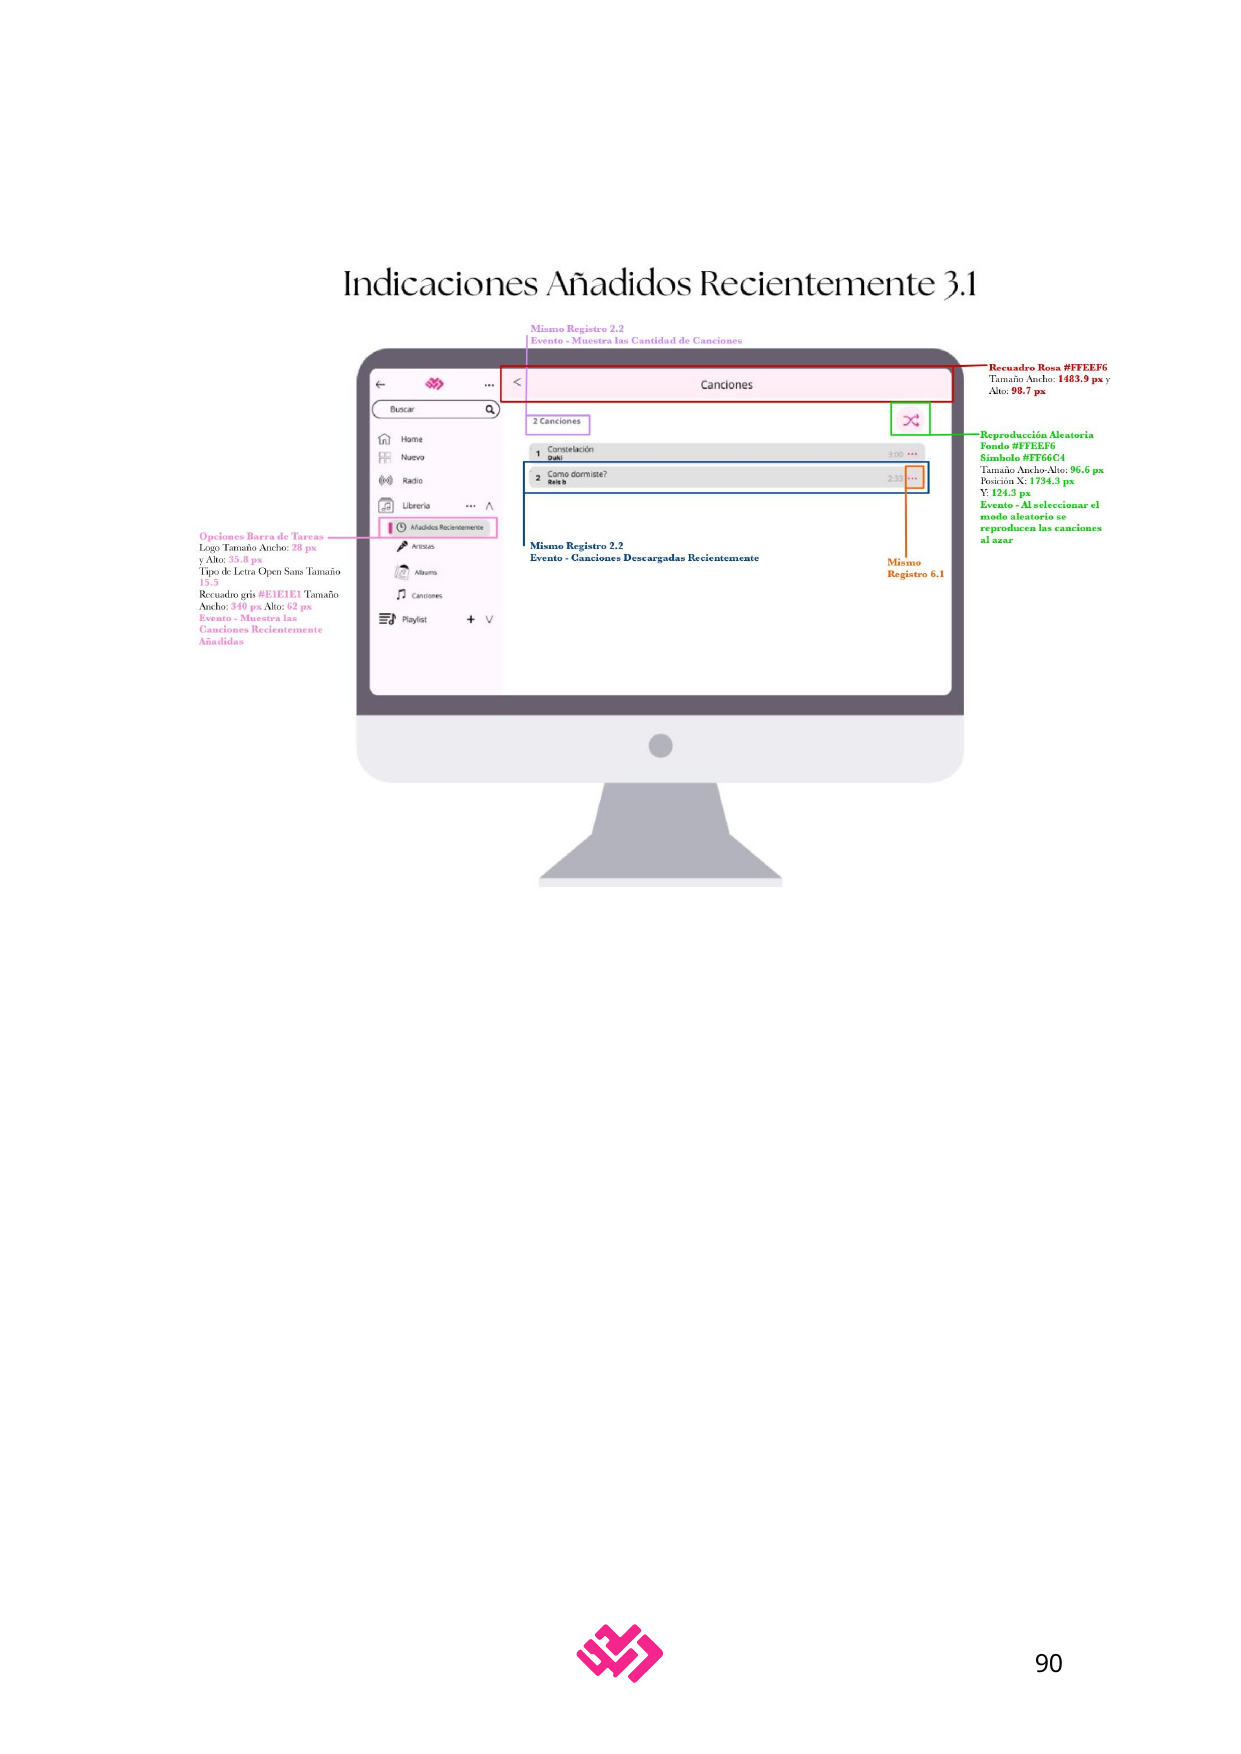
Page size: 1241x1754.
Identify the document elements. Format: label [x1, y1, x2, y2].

picture [556, 1593, 684, 1720]
picture [177, 147, 1118, 1088]
